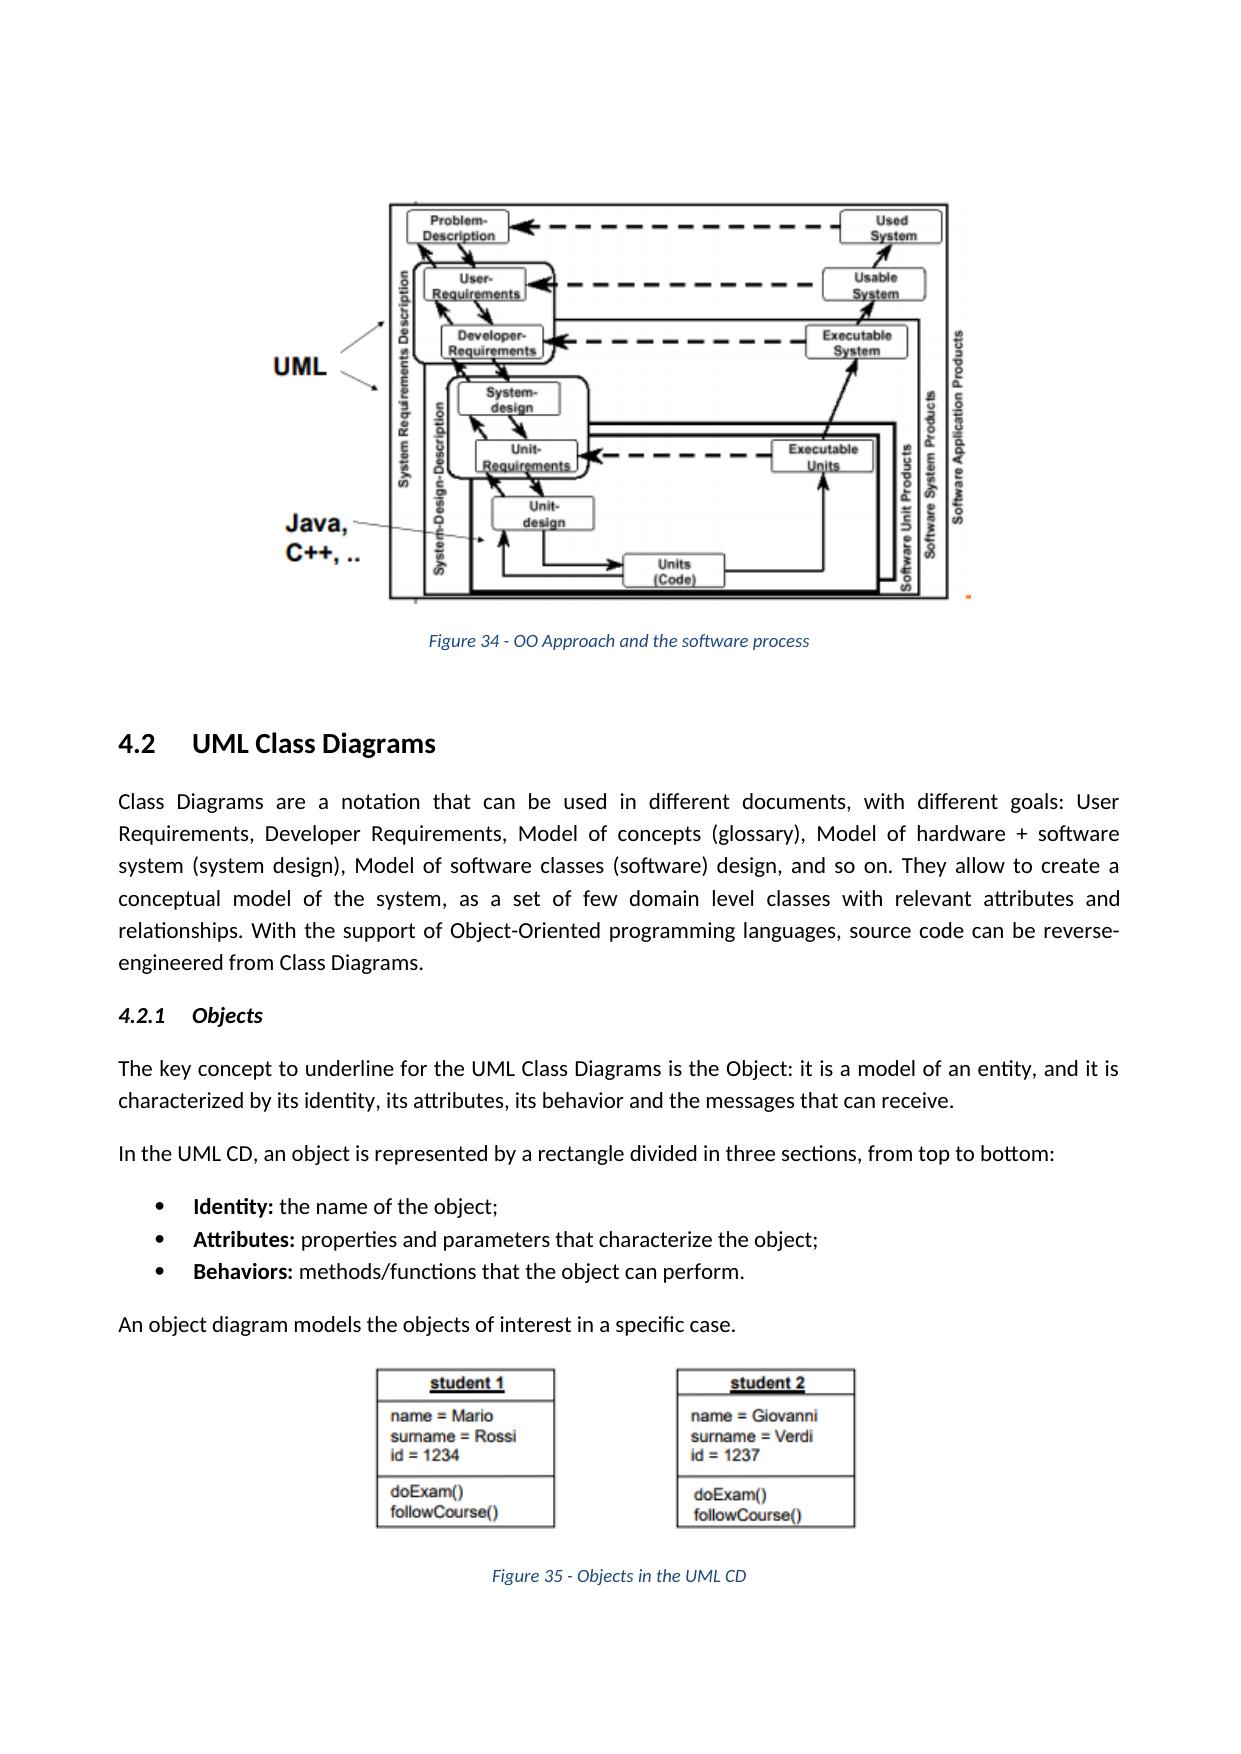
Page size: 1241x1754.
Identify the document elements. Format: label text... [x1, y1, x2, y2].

text An object diagram models the objects of interest in a specific case. [118, 1310, 1122, 1338]
list Identity: the name of the object; [156, 1192, 1122, 1221]
picture [269, 200, 971, 604]
text 4.2 UML Class Diagrams [118, 726, 1122, 761]
text The key concept to underline for the UML Class Diagrams is the Object: it is a model of an entity, and it is characterized by its identity, its attributes, its behavior and the messages that can receive. [118, 1054, 1122, 1114]
picture [369, 1362, 871, 1540]
list Behaviors: methods/functions that the object can perform. [156, 1257, 1122, 1285]
text Class Diagrams are a notation that can be used in different documents, with different goals: User Requirements, Developer Requirements, Model of concepts (glossary), Model of hardware + software system (system design), Model of software classes (software) design, and so on. They allow to create a conceptual model of the system, as a set of few domain level classes with relevant attributes and relationships. With the support of Object-Oriented programming languages, source code can be reverse-engineered from Class Diagrams. [118, 787, 1122, 976]
text Figure 35 - Objects in the UML CD [118, 1564, 1122, 1587]
text In the UML CD, an object is represented by a rectangle divided in three sections, from top to bottom: [118, 1139, 1122, 1167]
text Figure 34 - OO Approach and the software process [118, 629, 1122, 652]
list Attributes: properties and parameters that characterize the object; [156, 1225, 1122, 1253]
text 4.2.1 Objects [118, 1001, 1122, 1029]
